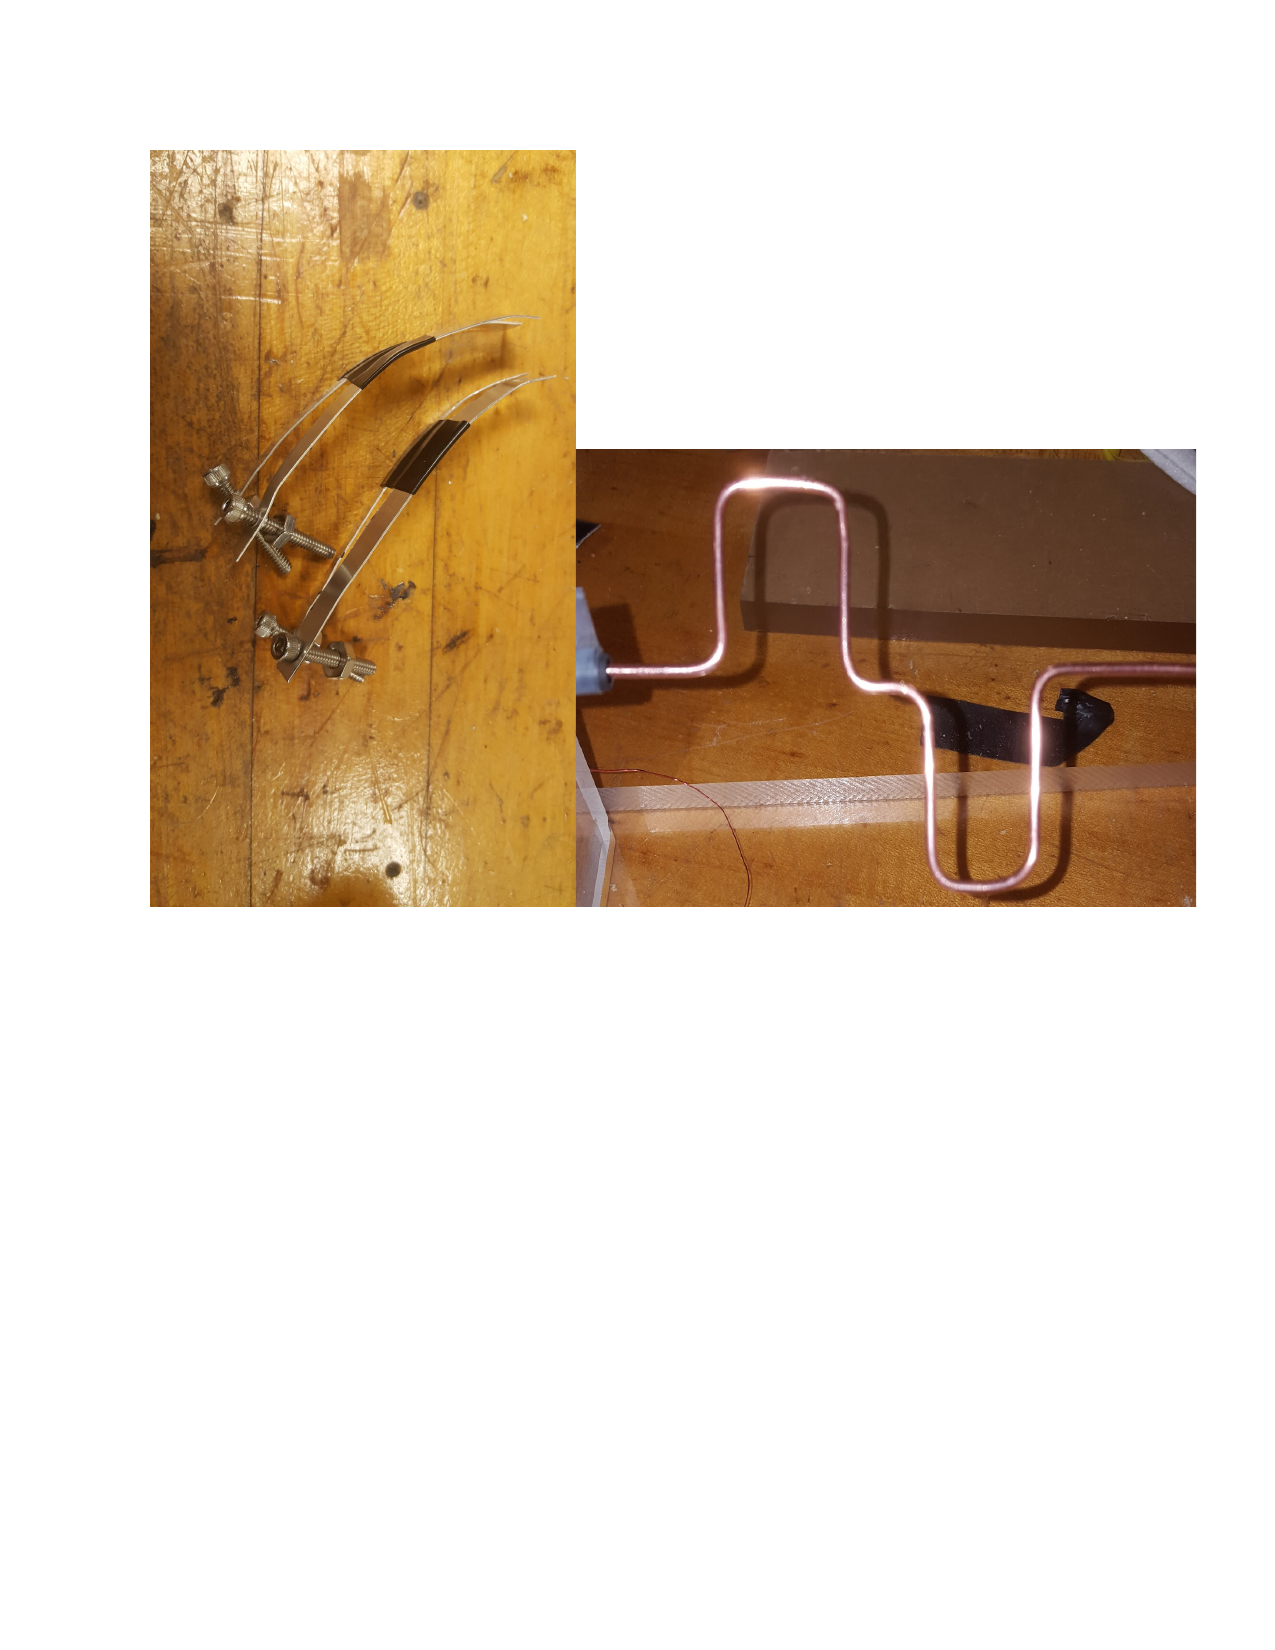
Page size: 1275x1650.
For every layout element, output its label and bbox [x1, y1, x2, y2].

picture [150, 150, 1197, 907]
